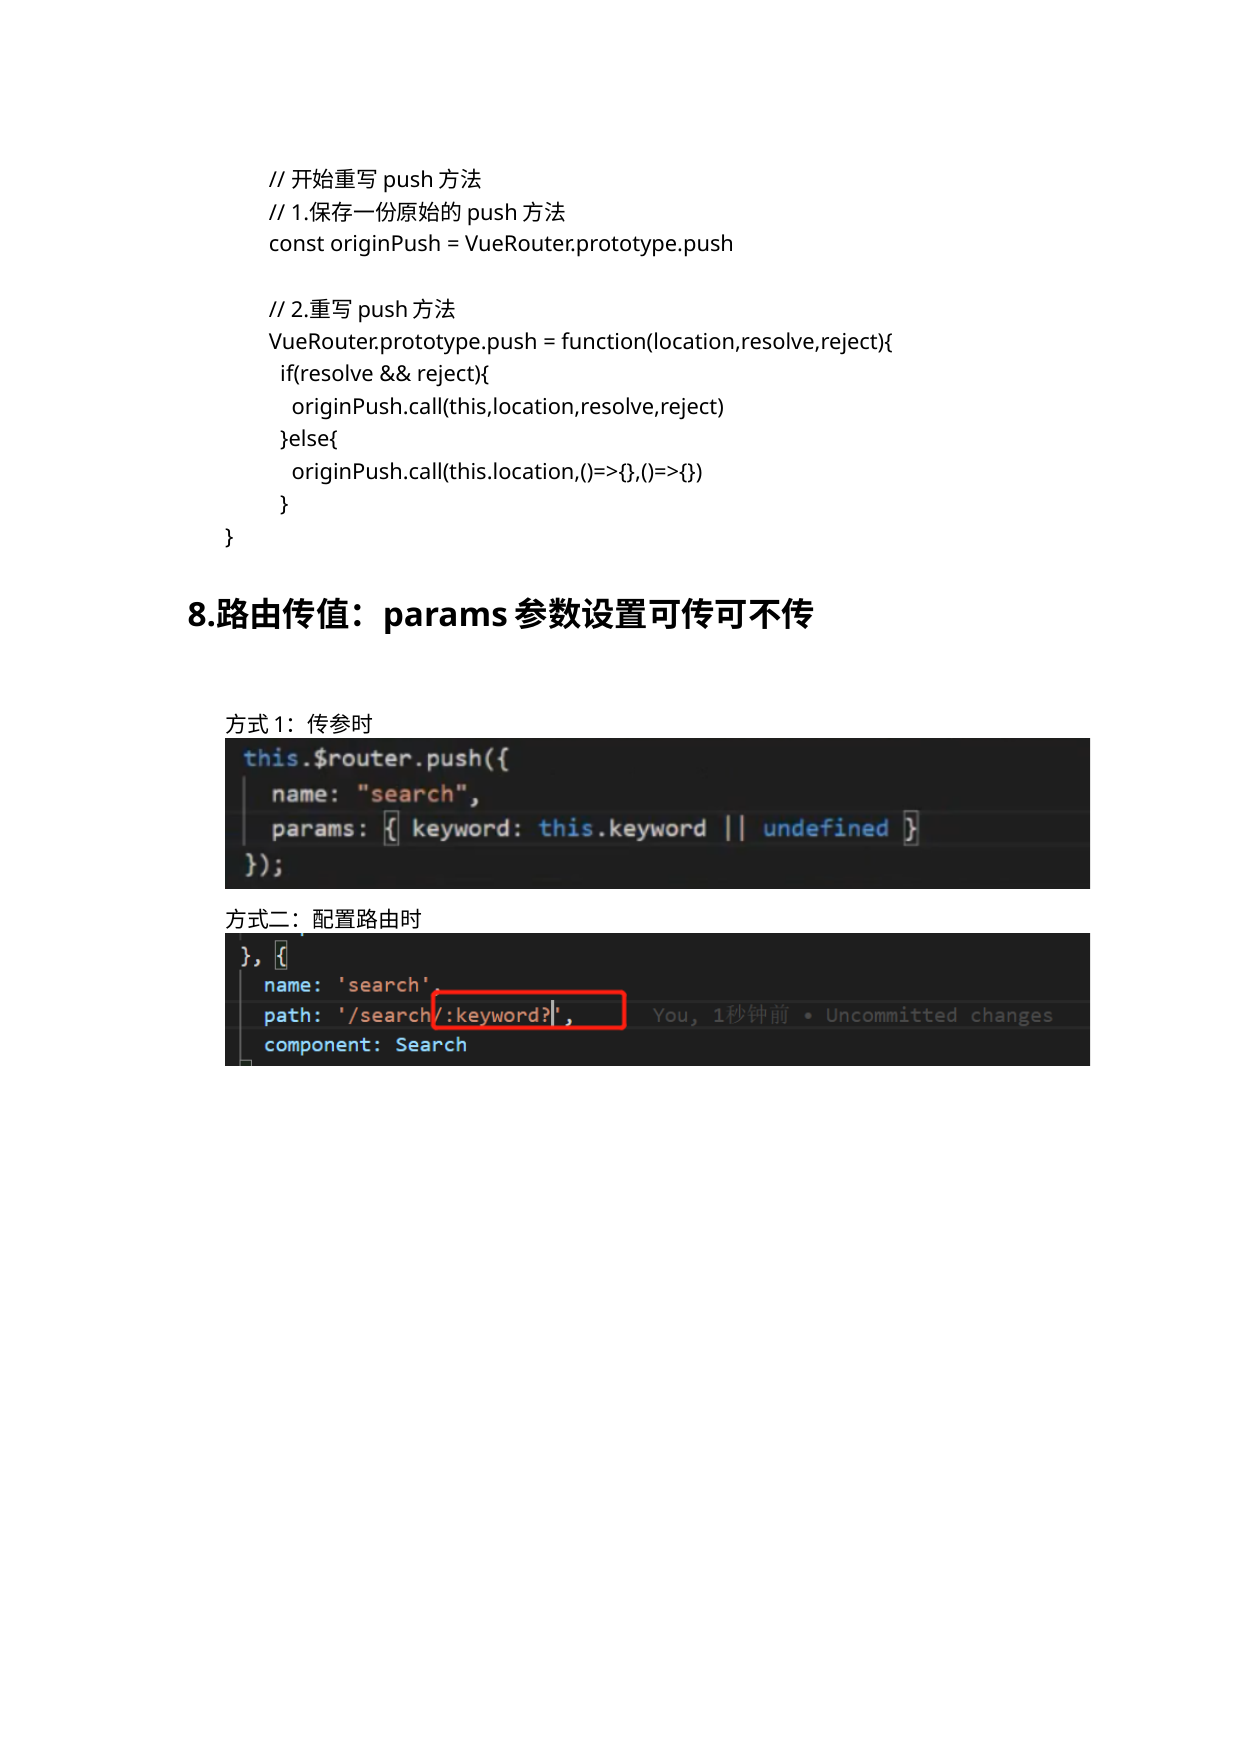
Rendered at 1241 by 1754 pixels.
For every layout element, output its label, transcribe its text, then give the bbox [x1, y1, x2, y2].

list // 开始重写push方法 [225, 162, 1053, 194]
list const originPush = VueRouter.prototype.push [225, 227, 1053, 259]
list // 2.重写push方法 [225, 292, 1053, 324]
list originPush.call(this.location,()=>{},()=>{}) [225, 454, 1053, 487]
list // 1.保存一份原始的push方法 [225, 194, 1053, 227]
list 方式二：配置路由时 [225, 901, 1053, 933]
list } [225, 487, 1053, 519]
list if(resolve && reject){ [225, 357, 1053, 389]
list originPush.call(this,location,resolve,reject) [225, 389, 1053, 422]
subtitle 8.路由传值：params参数设置可传可不传 [187, 579, 1053, 644]
list VueRouter.prototype.push = function(location,resolve,reject){ [225, 324, 1053, 357]
picture [225, 738, 1091, 889]
list } [225, 519, 1053, 552]
list 方式1：传参时 [225, 706, 1053, 738]
list }else{ [225, 422, 1053, 454]
picture [225, 933, 1091, 1066]
